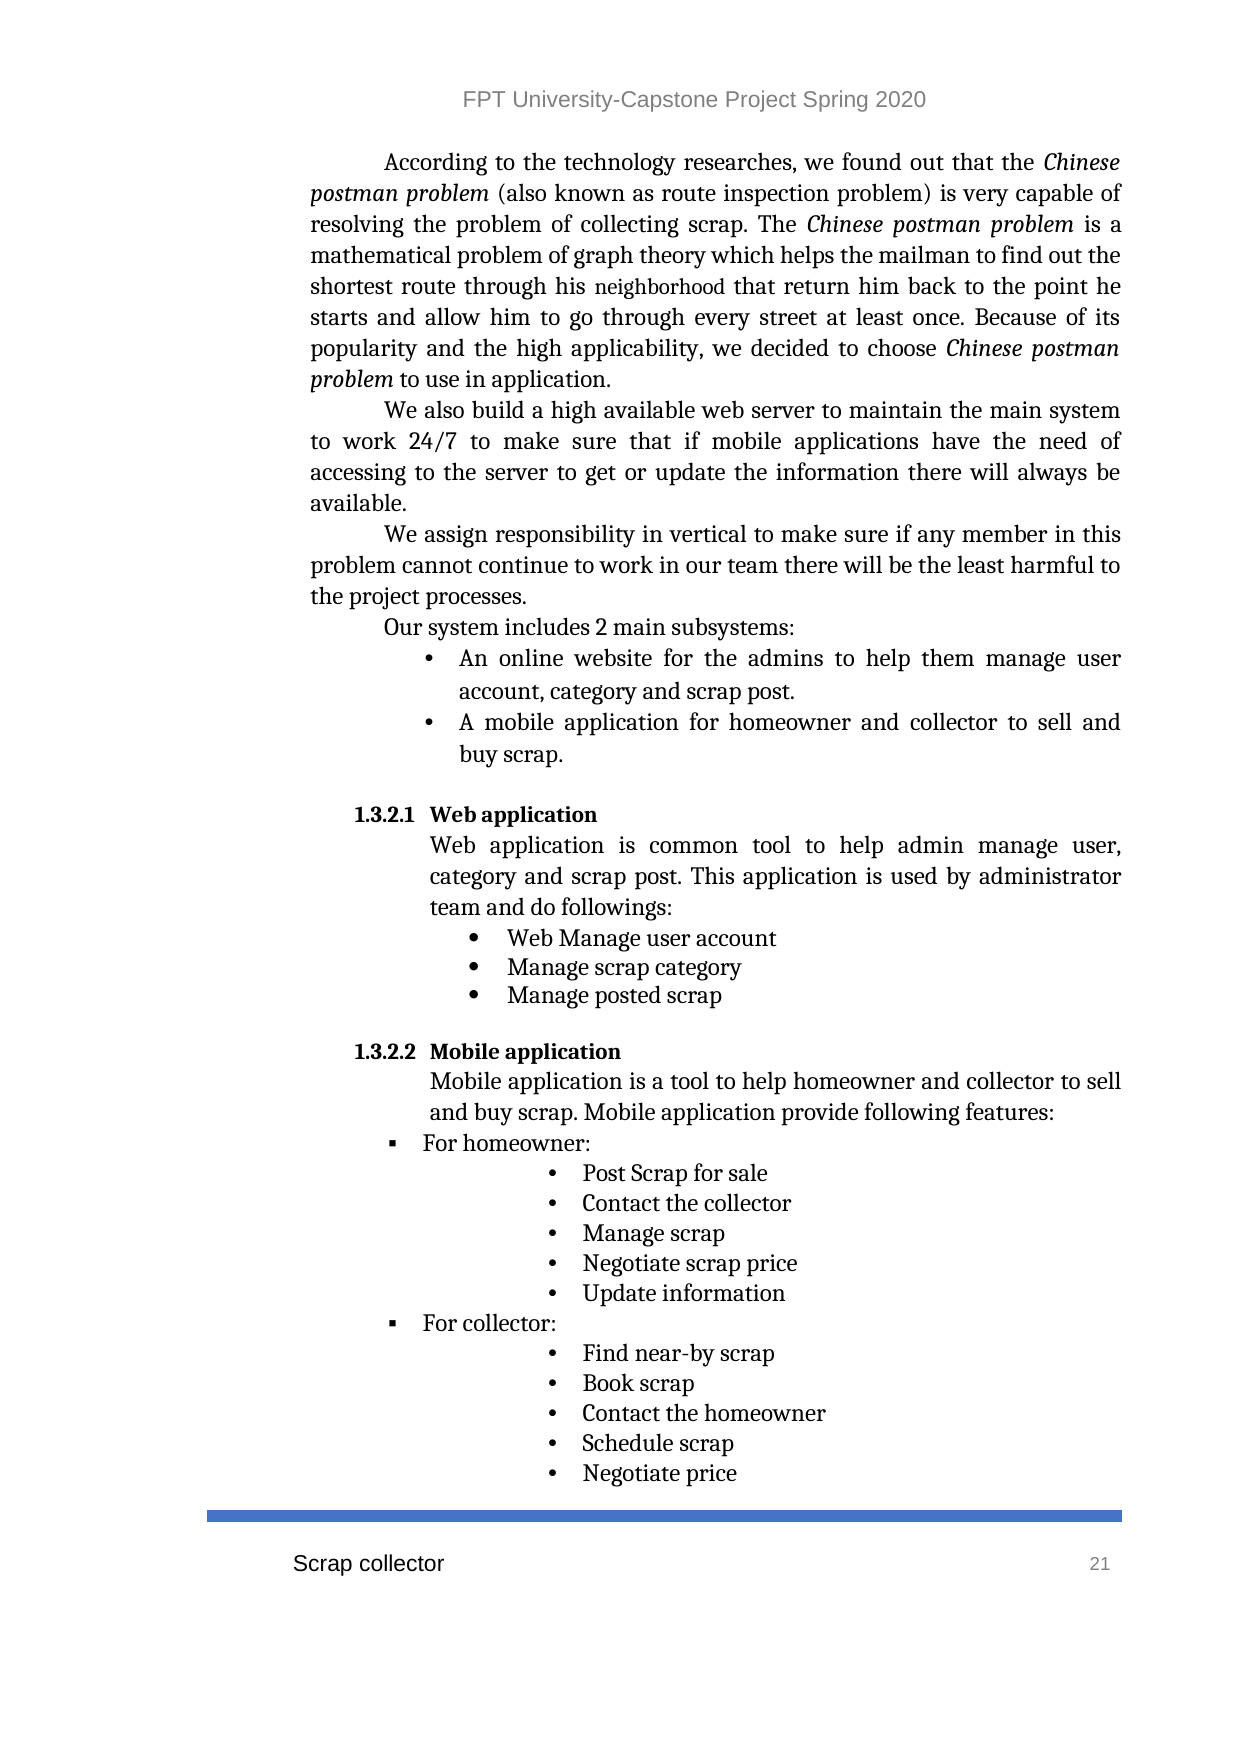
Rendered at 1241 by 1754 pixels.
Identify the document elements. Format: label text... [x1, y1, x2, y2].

list We assign responsibility in vertical to make sure if any member in this problem cannot continue to work in our team there will be the least harmful to the project processes. [310, 520, 1122, 611]
list Web Manage user account [469, 924, 1122, 952]
list Find near-by scrap [545, 1339, 1122, 1369]
list Update information [545, 1279, 1122, 1309]
list We also build a high available web server to maintain the main system to work 24/7 to make sure that if mobile applications have the need of accessing to the server to get or update the information there will always be available. [310, 396, 1122, 518]
list Our system includes 2 main subsystems: [310, 613, 1122, 642]
list Contact the collector [545, 1189, 1122, 1219]
list An online website for the admins to help them manage user account, category and scrap post. [421, 644, 1122, 705]
list A mobile application for homeowner and collector to sell and buy scrap. [421, 708, 1122, 769]
list Post Scrap for sale [545, 1159, 1122, 1189]
list Mobile application [354, 1039, 1122, 1065]
list Negotiate price [545, 1459, 1122, 1489]
list Manage scrap category [469, 952, 1122, 981]
list According to the technology researches, we found out that the Chinese postman problem (also known as route inspection problem) is very capable of resolving the problem of collecting scrap. The Chinese postman problem is a mathematical problem of graph theory which helps the mailman to find out the shortest route through his neighborhood that return him back to the point he starts and allow him to go through every street at least once. Because of its popularity and the high applicability, we decided to choose Chinese postman problem to use in application. [310, 148, 1122, 394]
list Mobile application is a tool to help homeowner and collector to sell and buy scrap. Mobile application provide following features: [429, 1067, 1122, 1127]
list Web application [354, 802, 1122, 828]
list For collector: [385, 1309, 1122, 1339]
list Schedule scrap [545, 1429, 1122, 1459]
list Web application is common tool to help admin manage user, category and scrap post. This application is used by administrator team and do followings: [429, 831, 1122, 921]
list Contact the homeowner [545, 1399, 1122, 1429]
list For homeowner: [385, 1129, 1122, 1159]
list Manage posted scrap [469, 981, 1122, 1010]
list Book scrap [545, 1369, 1122, 1399]
list Manage scrap [545, 1219, 1122, 1249]
list Negotiate scrap price [545, 1249, 1122, 1279]
